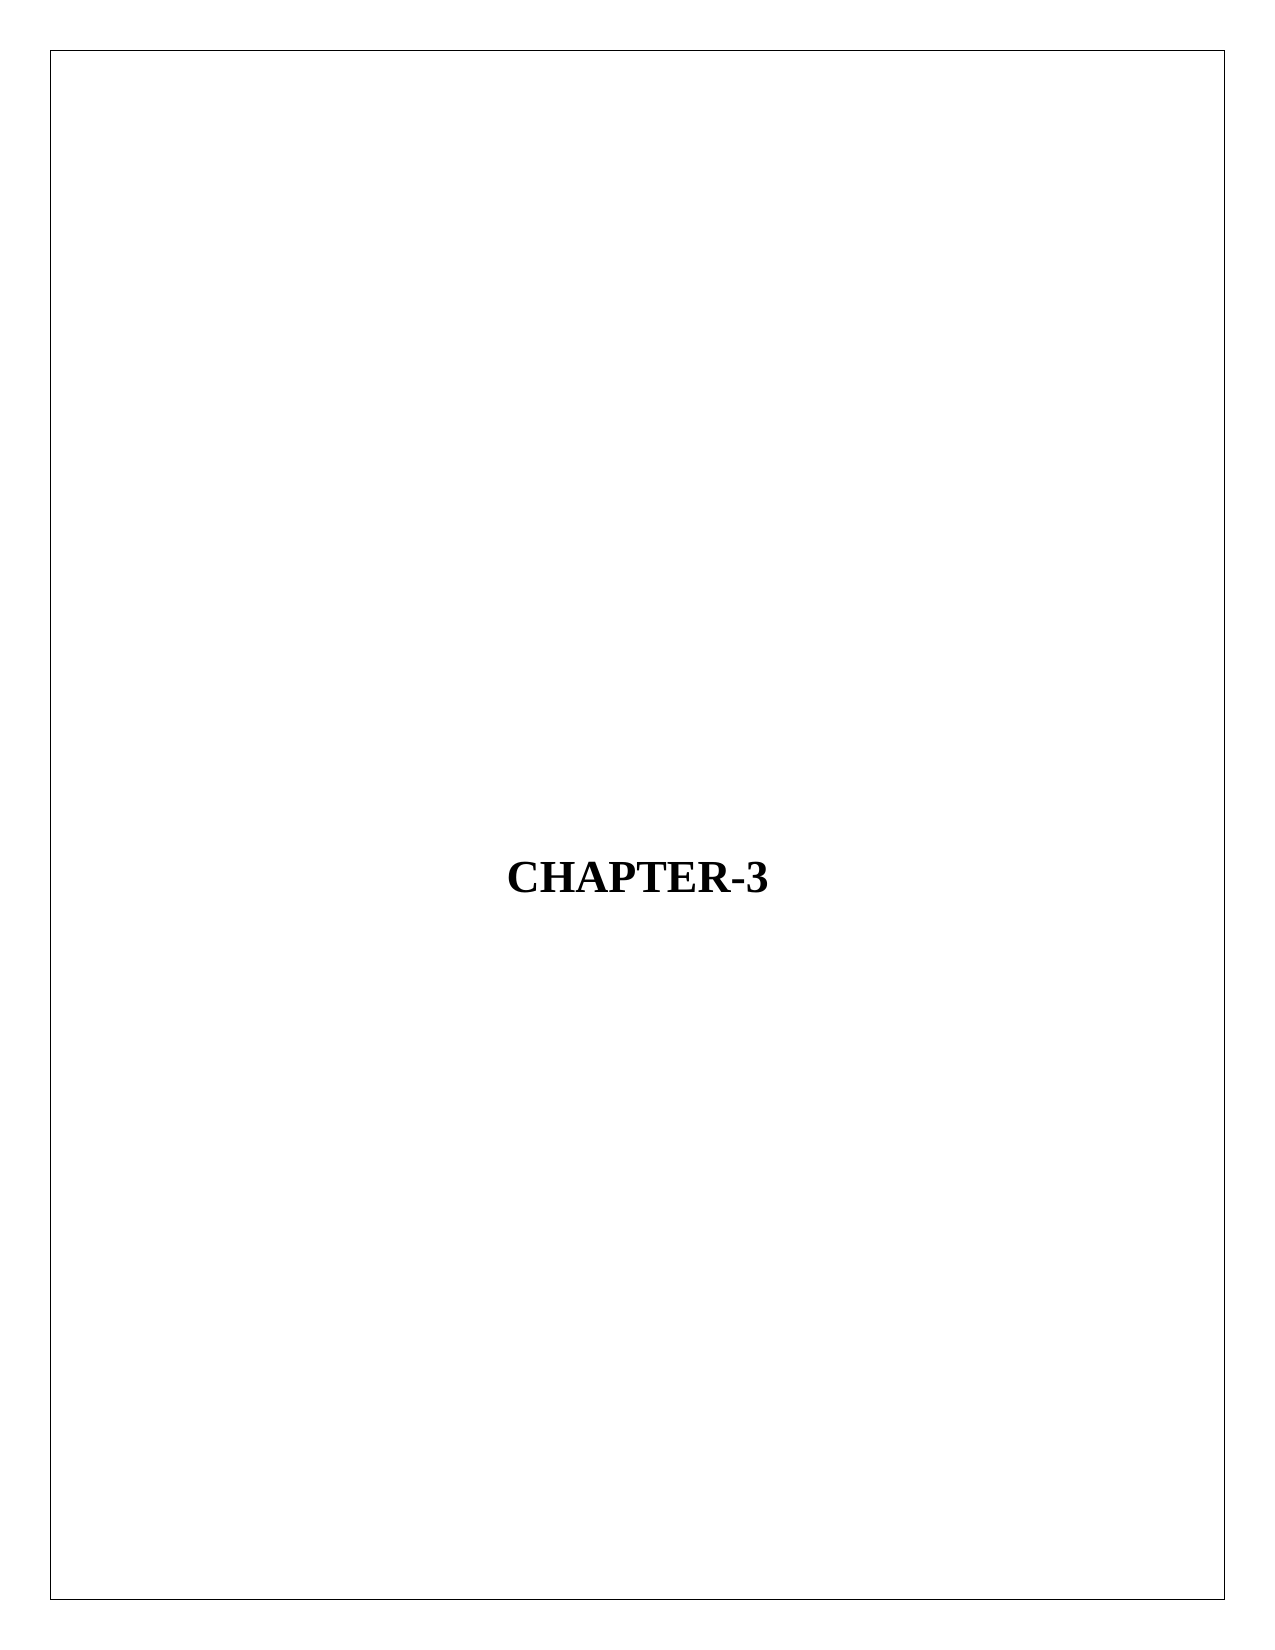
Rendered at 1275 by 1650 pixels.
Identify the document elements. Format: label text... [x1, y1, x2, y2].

text CHAPTER-3 [150, 849, 1125, 902]
